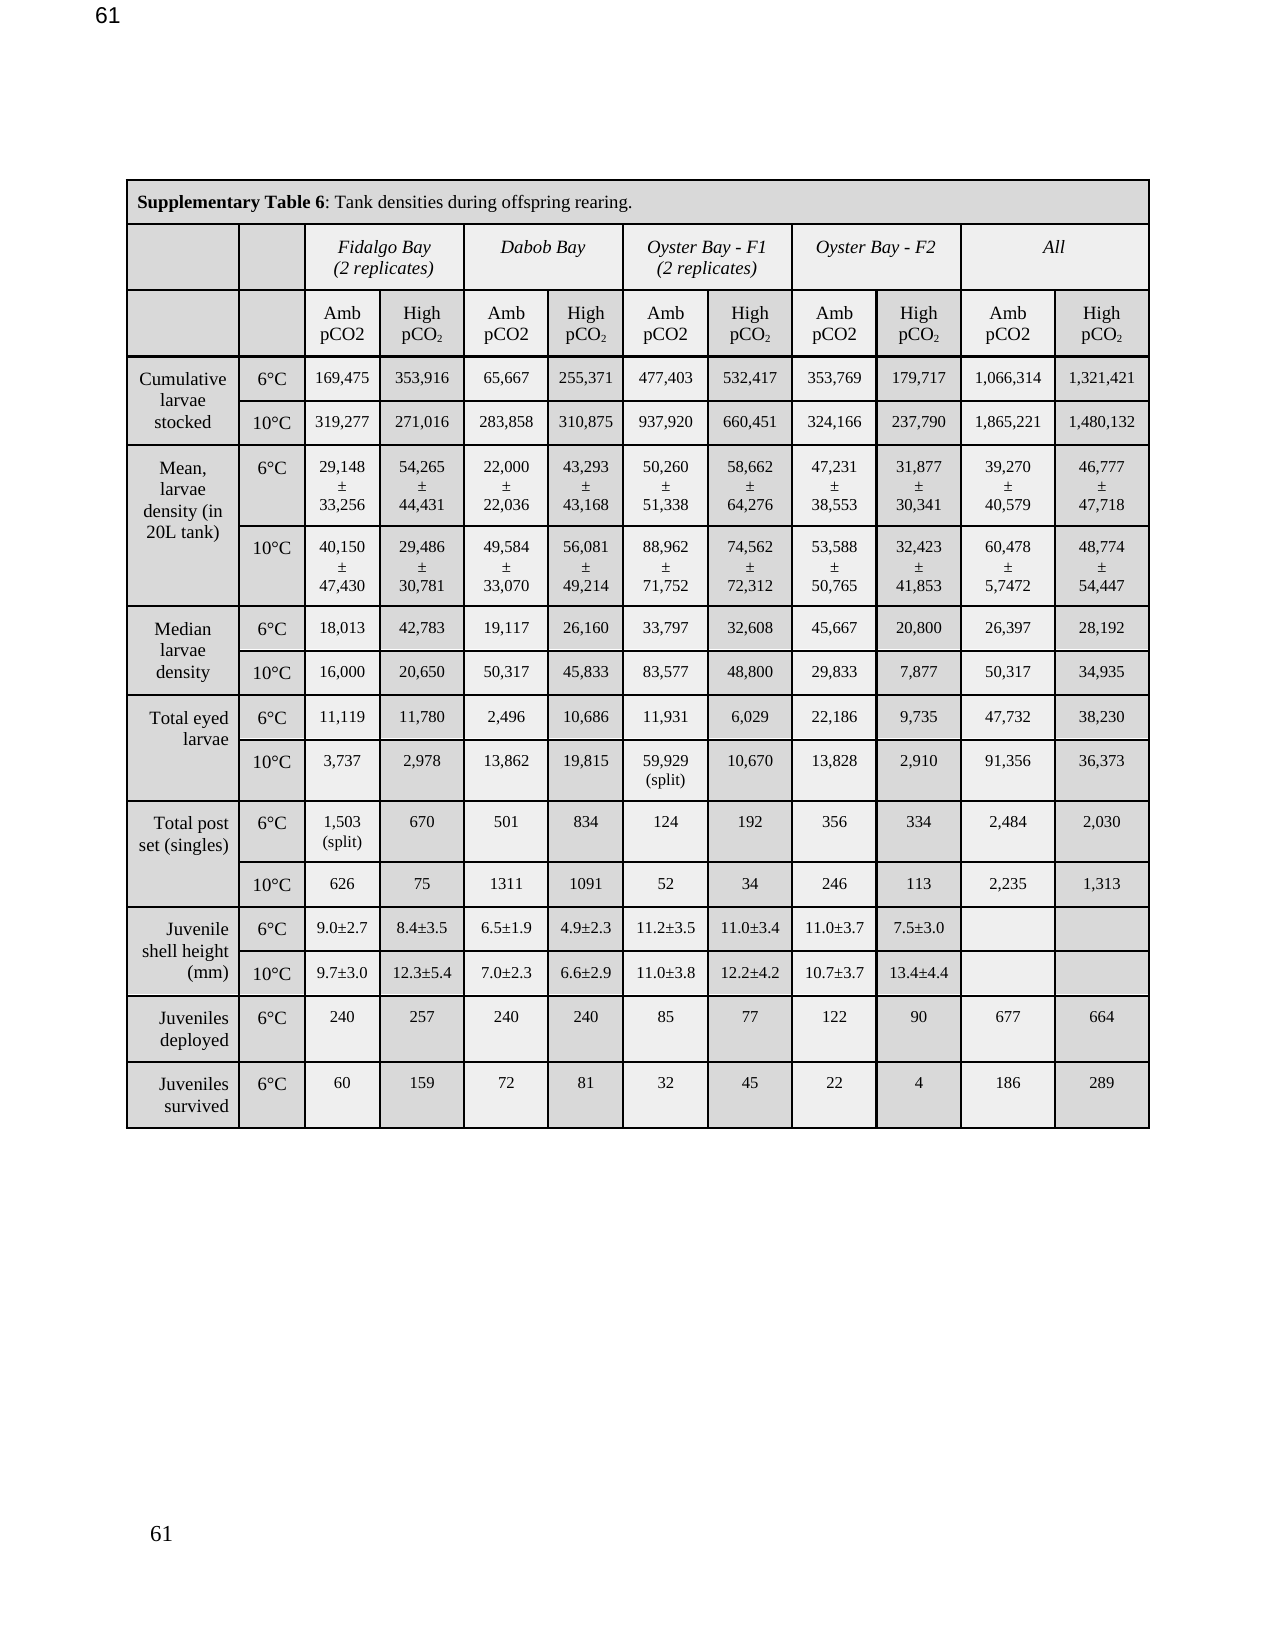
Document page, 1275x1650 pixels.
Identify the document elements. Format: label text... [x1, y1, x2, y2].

table_cell 1,865,221 [962, 402, 1054, 444]
table_cell 81 [549, 1063, 622, 1127]
table_cell 45 [709, 1063, 791, 1127]
table_cell 34 [709, 863, 791, 906]
table_cell 32,423 ± 41,853 [878, 527, 960, 605]
table_cell 11,931 [624, 696, 707, 738]
table_cell 10,670 [709, 741, 791, 800]
table_cell Median larvae density [128, 607, 238, 694]
table_cell 33,797 [624, 607, 707, 649]
table_cell 289 [1056, 1063, 1148, 1127]
table_cell 4 [878, 1063, 960, 1127]
table_cell 83,577 [624, 652, 707, 694]
table_cell 2,978 [381, 741, 463, 800]
table_cell 257 [381, 997, 463, 1061]
table_cell 6°C [240, 1063, 304, 1127]
table_cell 10°C [240, 952, 304, 994]
table_cell Amb pCO2 [306, 291, 379, 355]
table_cell Total eyed larvae [128, 696, 238, 800]
table_cell 10°C [240, 652, 304, 694]
table_cell 2,484 [962, 802, 1054, 861]
table_cell 29,148 ± 33,256 [306, 446, 379, 525]
table_cell 356 [793, 802, 875, 861]
table_cell Amb pCO2 [624, 291, 707, 355]
table_cell 626 [306, 863, 379, 906]
table_cell 12.3±5.4 [381, 952, 463, 994]
table_cell 42,783 [381, 607, 463, 649]
table_cell 192 [709, 802, 791, 861]
table_cell 56,081 ± 49,214 [549, 527, 622, 605]
table_cell [1056, 908, 1148, 950]
table_cell 240 [465, 997, 547, 1061]
table_cell 6°C [240, 358, 304, 400]
table_cell 29,486 ± 30,781 [381, 527, 463, 605]
table_cell 10°C [240, 527, 304, 605]
table_cell 6.5±1.9 [465, 908, 547, 950]
table_cell 32,608 [709, 607, 791, 649]
table_cell High pCO2 [709, 291, 791, 355]
table_cell 32 [624, 1063, 707, 1127]
table_cell Oyster Bay - F1 (2 replicates) [624, 225, 791, 289]
table_cell [240, 225, 304, 289]
table_cell 38,230 [1056, 696, 1148, 738]
table_cell 10.7±3.7 [793, 952, 875, 994]
table_cell 65,667 [465, 358, 547, 400]
table_cell 58,662 ± 64,276 [709, 446, 791, 525]
table_cell 40,150 ± 47,430 [306, 527, 379, 605]
table_cell 20,650 [381, 652, 463, 694]
table_cell [240, 291, 304, 355]
table_cell 60,478 ± 5,7472 [962, 527, 1054, 605]
table_cell 7.5±3.0 [878, 908, 960, 950]
table_cell 49,584 ± 33,070 [465, 527, 547, 605]
table_cell 90 [878, 997, 960, 1061]
table_cell 22 [793, 1063, 875, 1127]
table_cell 43,293 ± 43,168 [549, 446, 622, 525]
table_cell 2,496 [465, 696, 547, 738]
table_cell 19,815 [549, 741, 622, 800]
table_cell 1,066,314 [962, 358, 1054, 400]
table_cell 50,317 [465, 652, 547, 694]
table_cell 20,800 [878, 607, 960, 649]
table_cell 39,270 ± 40,579 [962, 446, 1054, 525]
table_header Supplementary Table 6: Tank densities during offspring rearing. [128, 181, 1148, 223]
table_cell 18,013 [306, 607, 379, 649]
table_cell 271,016 [381, 402, 463, 444]
table_cell 50,260 ± 51,338 [624, 446, 707, 525]
table_cell 324,166 [793, 402, 875, 444]
table_cell 45,833 [549, 652, 622, 694]
table_cell 1311 [465, 863, 547, 906]
table_cell 52 [624, 863, 707, 906]
table_cell 13.4±4.4 [878, 952, 960, 994]
table_cell 477,403 [624, 358, 707, 400]
table_cell Juveniles deployed [128, 997, 238, 1061]
table_cell 283,858 [465, 402, 547, 444]
table_cell 13,828 [793, 741, 875, 800]
table_cell 1091 [549, 863, 622, 906]
table_cell 237,790 [878, 402, 960, 444]
table_cell 6°C [240, 696, 304, 738]
table_cell 26,397 [962, 607, 1054, 649]
table_cell 16,000 [306, 652, 379, 694]
table_cell 6°C [240, 997, 304, 1061]
table_cell 28,192 [1056, 607, 1148, 649]
table_cell 11.0±3.8 [624, 952, 707, 994]
table_cell 11.0±3.7 [793, 908, 875, 950]
table_cell 60 [306, 1063, 379, 1127]
table_cell 113 [878, 863, 960, 906]
table_cell 1,480,132 [1056, 402, 1148, 444]
table_cell 7.0±2.3 [465, 952, 547, 994]
table_cell 240 [549, 997, 622, 1061]
table_cell 10°C [240, 863, 304, 906]
table_cell 4.9±2.3 [549, 908, 622, 950]
table_cell [128, 291, 238, 355]
table_cell 6,029 [709, 696, 791, 738]
table_cell Juvenile shell height (mm) [128, 908, 238, 994]
table_cell High pCO2 [381, 291, 463, 355]
table_cell 10°C [240, 741, 304, 800]
table_cell Amb pCO2 [962, 291, 1054, 355]
table_cell 45,667 [793, 607, 875, 649]
table_cell 1,321,421 [1056, 358, 1148, 400]
table_cell 7,877 [878, 652, 960, 694]
table_cell 353,769 [793, 358, 875, 400]
table_cell 74,562 ± 72,312 [709, 527, 791, 605]
table_cell 186 [962, 1063, 1054, 1127]
table_cell 48,774 ± 54,447 [1056, 527, 1148, 605]
table_cell 48,800 [709, 652, 791, 694]
table_cell 1,313 [1056, 863, 1148, 906]
table_cell [1056, 952, 1148, 994]
table_cell 670 [381, 802, 463, 861]
table_cell Dabob Bay [465, 225, 622, 289]
table_cell 255,371 [549, 358, 622, 400]
table_cell 834 [549, 802, 622, 861]
table_cell 6°C [240, 802, 304, 861]
table_cell High pCO2 [549, 291, 622, 355]
table_cell 2,030 [1056, 802, 1148, 861]
table_cell 29,833 [793, 652, 875, 694]
table_cell Oyster Bay - F2 [793, 225, 960, 289]
table_cell 46,777 ± 47,718 [1056, 446, 1148, 525]
table_cell 47,231 ± 38,553 [793, 446, 875, 525]
table_cell 6°C [240, 908, 304, 950]
table_cell [962, 952, 1054, 994]
table_cell 6°C [240, 446, 304, 525]
table_cell 124 [624, 802, 707, 861]
table_cell Cumulative larvae stocked [128, 358, 238, 444]
table_cell 26,160 [549, 607, 622, 649]
table_cell 22,000 ± 22,036 [465, 446, 547, 525]
table_cell 660,451 [709, 402, 791, 444]
table_cell All [962, 225, 1148, 289]
table_cell 22,186 [793, 696, 875, 738]
table_cell 3,737 [306, 741, 379, 800]
table_cell 91,356 [962, 741, 1054, 800]
table_cell 937,920 [624, 402, 707, 444]
table_cell 11,780 [381, 696, 463, 738]
table_cell 6.6±2.9 [549, 952, 622, 994]
table_cell 501 [465, 802, 547, 861]
table_cell 122 [793, 997, 875, 1061]
table_cell 50,317 [962, 652, 1054, 694]
table_cell 240 [306, 997, 379, 1061]
table_cell Amb pCO2 [793, 291, 875, 355]
table_cell 72 [465, 1063, 547, 1127]
table_cell Juveniles survived [128, 1063, 238, 1127]
table_cell 11.0±3.4 [709, 908, 791, 950]
table_cell Fidalgo Bay (2 replicates) [306, 225, 463, 289]
table_cell 31,877 ± 30,341 [878, 446, 960, 525]
table_cell 13,862 [465, 741, 547, 800]
table_cell 319,277 [306, 402, 379, 444]
table_cell High pCO2 [1056, 291, 1148, 355]
table_cell Total post set (singles) [128, 802, 238, 906]
table_cell 53,588 ± 50,765 [793, 527, 875, 605]
table_cell 8.4±3.5 [381, 908, 463, 950]
table_cell 75 [381, 863, 463, 906]
table_cell 334 [878, 802, 960, 861]
table_cell Amb pCO2 [465, 291, 547, 355]
table_cell 12.2±4.2 [709, 952, 791, 994]
table_cell 11.2±3.5 [624, 908, 707, 950]
table_cell 9.0±2.7 [306, 908, 379, 950]
table_cell 36,373 [1056, 741, 1148, 800]
table_cell Mean, larvae density (in 20L tank) [128, 446, 238, 605]
table_cell 34,935 [1056, 652, 1148, 694]
table_cell 2,910 [878, 741, 960, 800]
table_cell 11,119 [306, 696, 379, 738]
table_cell 1,503 (split) [306, 802, 379, 861]
table_cell 677 [962, 997, 1054, 1061]
table_cell [128, 225, 238, 289]
table_cell 2,235 [962, 863, 1054, 906]
table_cell 10,686 [549, 696, 622, 738]
table_cell 246 [793, 863, 875, 906]
table_cell 664 [1056, 997, 1148, 1061]
table_cell 19,117 [465, 607, 547, 649]
table_cell 10°C [240, 402, 304, 444]
table_cell High pCO2 [878, 291, 960, 355]
table_cell 47,732 [962, 696, 1054, 738]
table_cell 9,735 [878, 696, 960, 738]
table_cell 59,929 (split) [624, 741, 707, 800]
table_cell 85 [624, 997, 707, 1061]
table_cell 77 [709, 997, 791, 1061]
table_cell 159 [381, 1063, 463, 1127]
table_cell 88,962 ± 71,752 [624, 527, 707, 605]
table_cell 6°C [240, 607, 304, 649]
table_cell 179,717 [878, 358, 960, 400]
table_cell 169,475 [306, 358, 379, 400]
table_cell 532,417 [709, 358, 791, 400]
table_cell 54,265 ± 44,431 [381, 446, 463, 525]
table_cell 310,875 [549, 402, 622, 444]
table_cell [962, 908, 1054, 950]
table_cell 9.7±3.0 [306, 952, 379, 994]
table_cell 353,916 [381, 358, 463, 400]
